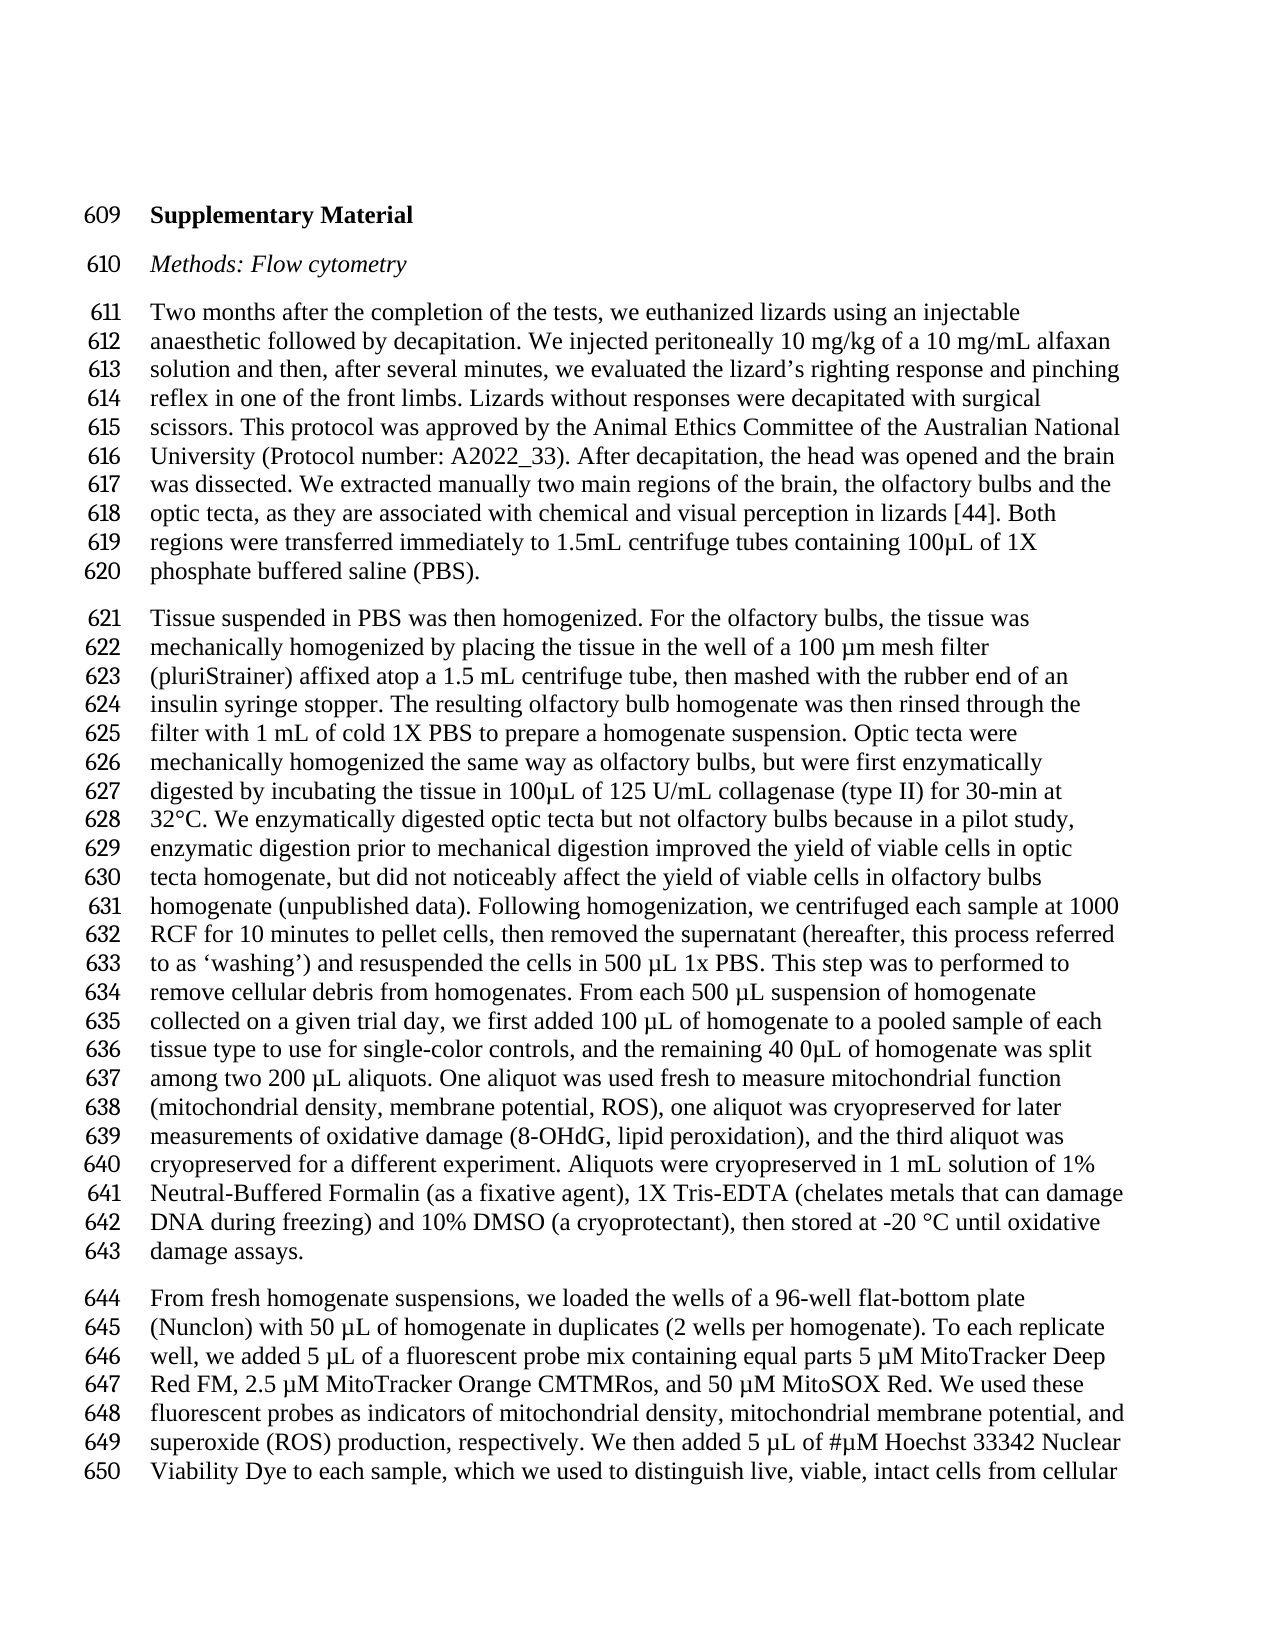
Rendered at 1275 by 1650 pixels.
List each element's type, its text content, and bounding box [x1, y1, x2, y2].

text Tissue suspended in PBS was then homogenized. For the olfactory bulbs, the tissue was mechanically homogenized by placing the tissue in the well of a 100 µm mesh filter (pluriStrainer) affixed atop a 1.5 mL centrifuge tube, then mashed with the rubber end of an insulin syringe stopper. The resulting olfactory bulb homogenate was then rinsed through the filter with 1 mL of cold 1X PBS to prepare a homogenate suspension. Optic tecta were mechanically homogenized the same way as olfactory bulbs, but were first enzymatically digested by incubating the tissue in 100µL of 125 U/mL collagenase (type II) for 30-min at 32°C. We enzymatically digested optic tecta but not olfactory bulbs because in a pilot study, enzymatic digestion prior to mechanical digestion improved the yield of viable cells in optic tecta homogenate, but did not noticeably affect the yield of viable cells in olfactory bulbs homogenate (unpublished data). Following homogenization, we centrifuged each sample at 1000 RCF for 10 minutes to pellet cells, then removed the supernatant (hereafter, this process referred to as ‘washing’) and resuspended the cells in 500 µL 1x PBS. This step was to performed to remove cellular debris from homogenates. From each 500 µL suspension of homogenate collected on a given trial day, we first added 100 µL of homogenate to a pooled sample of each tissue type to use for single-color controls, and the remaining 40 0µL of homogenate was split among two 200 µL aliquots. One aliquot was used fresh to measure mitochondrial function (mitochondrial density, membrane potential, ROS), one aliquot was cryopreserved for later measurements of oxidative damage (8-OHdG, lipid peroxidation), and the third aliquot was cryopreserved for a different experiment. Aliquots were cryopreserved in 1 mL solution of 1% Neutral-Buffered Formalin (as a fixative agent), 1X Tris-EDTA (chelates metals that can damage DNA during freezing) and 10% DMSO (a cryoprotectant), then stored at -20 °C until oxidative damage assays. [150, 603, 1125, 1264]
subtitle Supplementary Material [150, 200, 1125, 229]
text Two months after the completion of the tests, we euthanized lizards using an injectable anaesthetic followed by decapitation. We injected peritoneally 10 mg/kg of a 10 mg/mL alfaxan solution and then, after several minutes, we evaluated the lizard’s righting response and pinching reflex in one of the front limbs. Lizards without responses were decapitated with surgical scissors. This protocol was approved by the Animal Ethics Committee of the Australian National University (Protocol number: A2022_33). After decapitation, the head was opened and the brain was dissected. We extracted manually two main regions of the brain, the olfactory bulbs and the optic tecta, as they are associated with chemical and visual perception in lizards [44]. Both regions were transferred immediately to 1.5mL centrifuge tubes containing 100µL of 1X phosphate buffered saline (PBS). [150, 297, 1125, 584]
subtitle Methods: Flow cytometry [150, 249, 1125, 278]
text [150, 1283, 1125, 1484]
